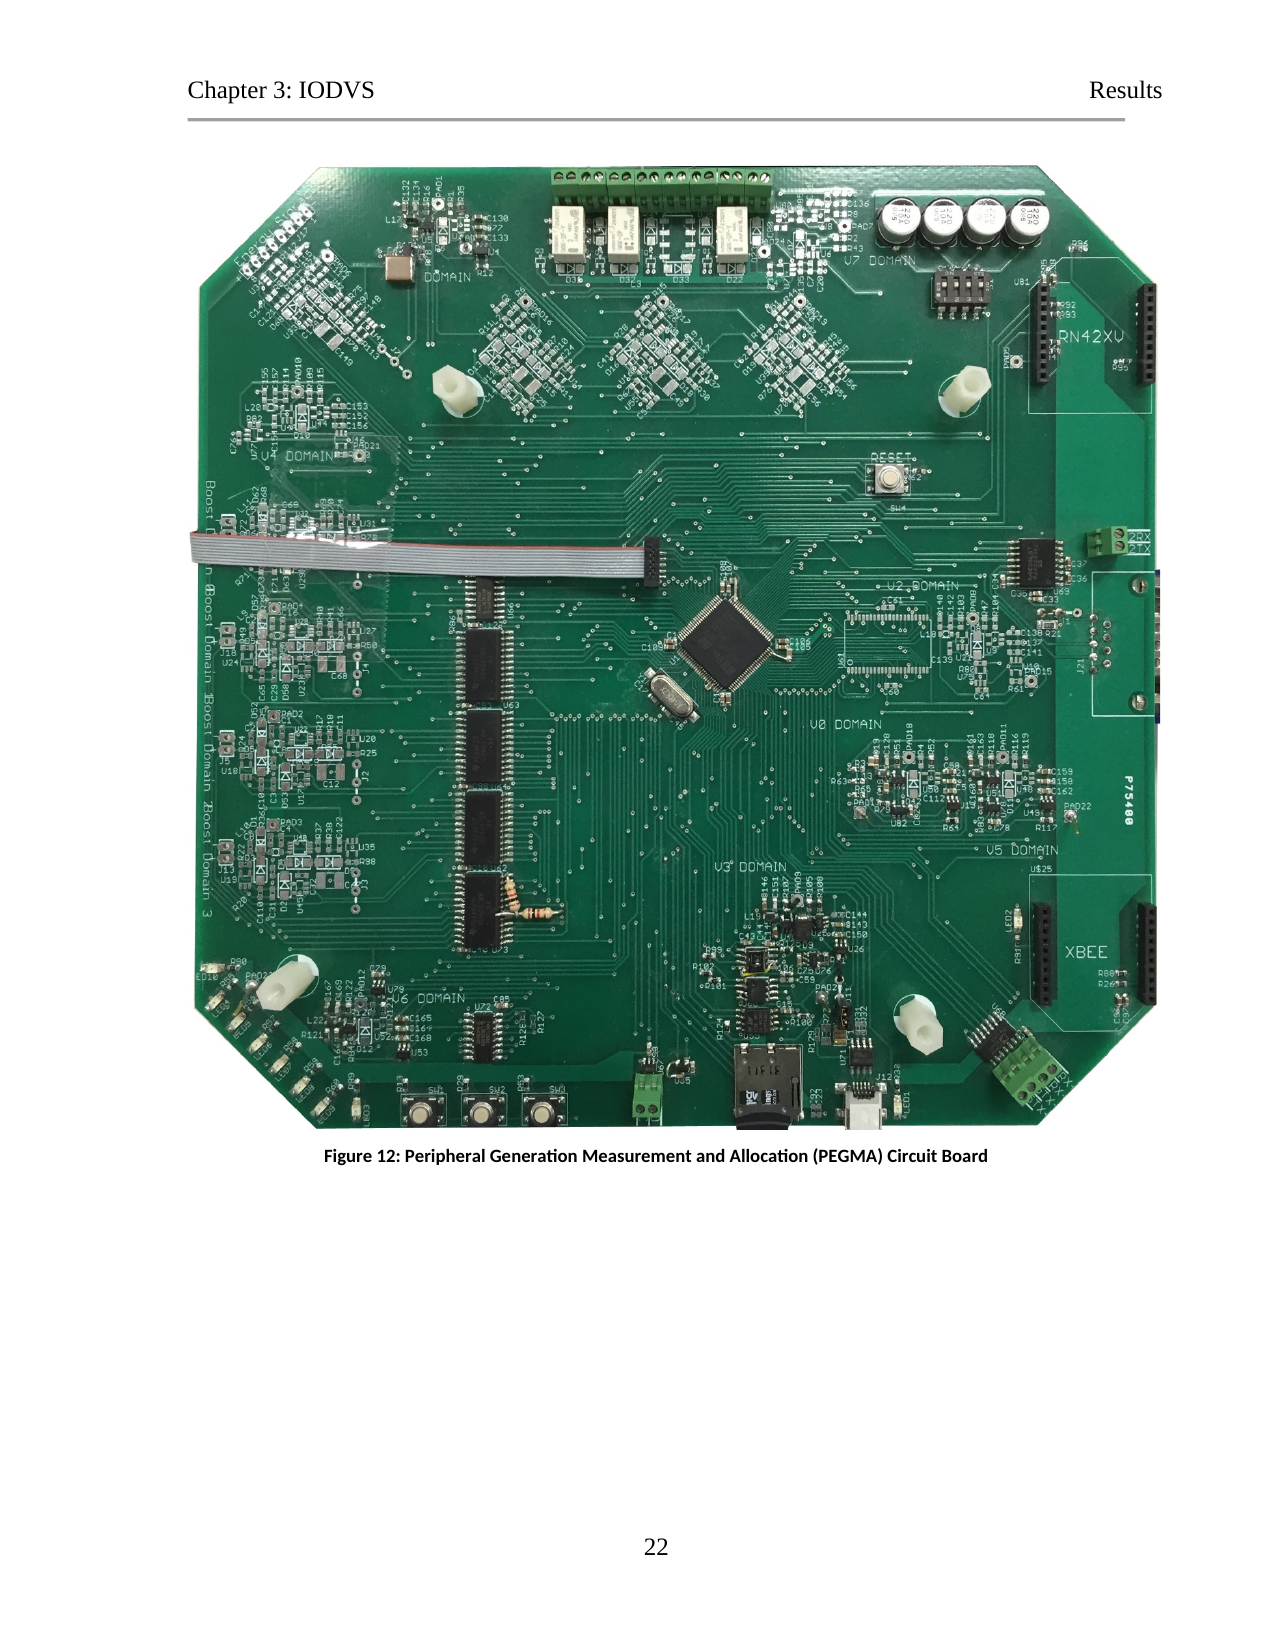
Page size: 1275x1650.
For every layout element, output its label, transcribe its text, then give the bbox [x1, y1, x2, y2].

text Figure 12: Peripheral Generation Measurement and Allocation (PEGMA) Circuit Board [187, 1144, 1125, 1167]
picture [187, 161, 1161, 1130]
